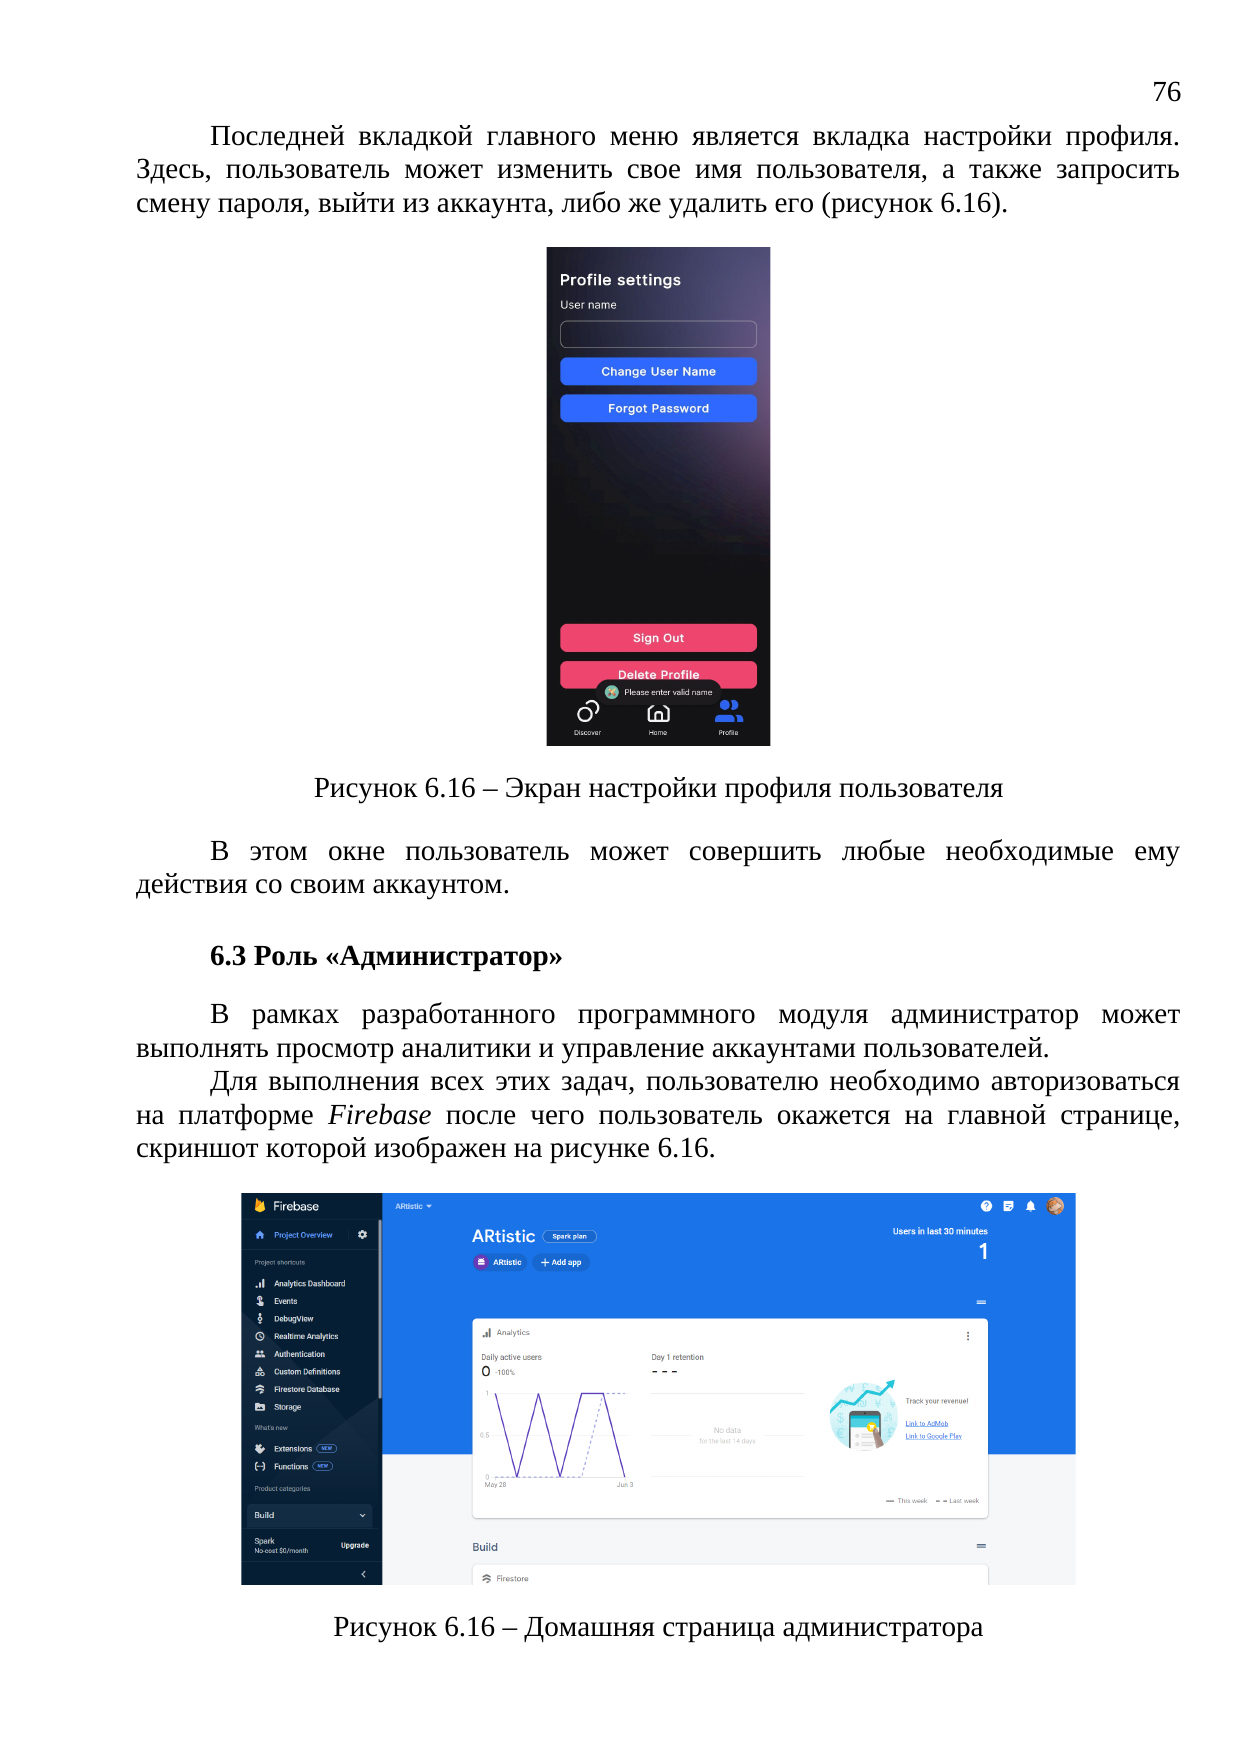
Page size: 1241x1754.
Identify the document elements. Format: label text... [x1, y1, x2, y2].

text В этом окне пользователь может совершить любые необходимые ему действия со своим аккаунтом. [136, 833, 1181, 900]
text Рисунок 6.16 – Экран настройки профиля пользователя [136, 770, 1181, 804]
picture [546, 247, 771, 746]
text Для выполнения всех этих задач, пользователю необходимо авторизоваться на платформе Firebase после чего пользователь окажется на главной странице, скриншот которой изображен на рисунке 6.16. [136, 1063, 1181, 1164]
text Последней вкладкой главного меню является вкладка настройки профиля. Здесь, пользователь может изменить свое имя пользователя, а также запросить смену пароля, выйти из аккаунта, либо же удалить его (рисунок 6.16). [136, 118, 1181, 219]
text В рамках разработанного программного модуля администратор может выполнять просмотр аналитики и управление аккаунтами пользователей. [136, 996, 1181, 1063]
text Рисунок 6.16 – Домашняя страница администратора [136, 1609, 1181, 1643]
picture [241, 1193, 1076, 1585]
text 6.3 Роль «Администратор» [136, 938, 1181, 971]
